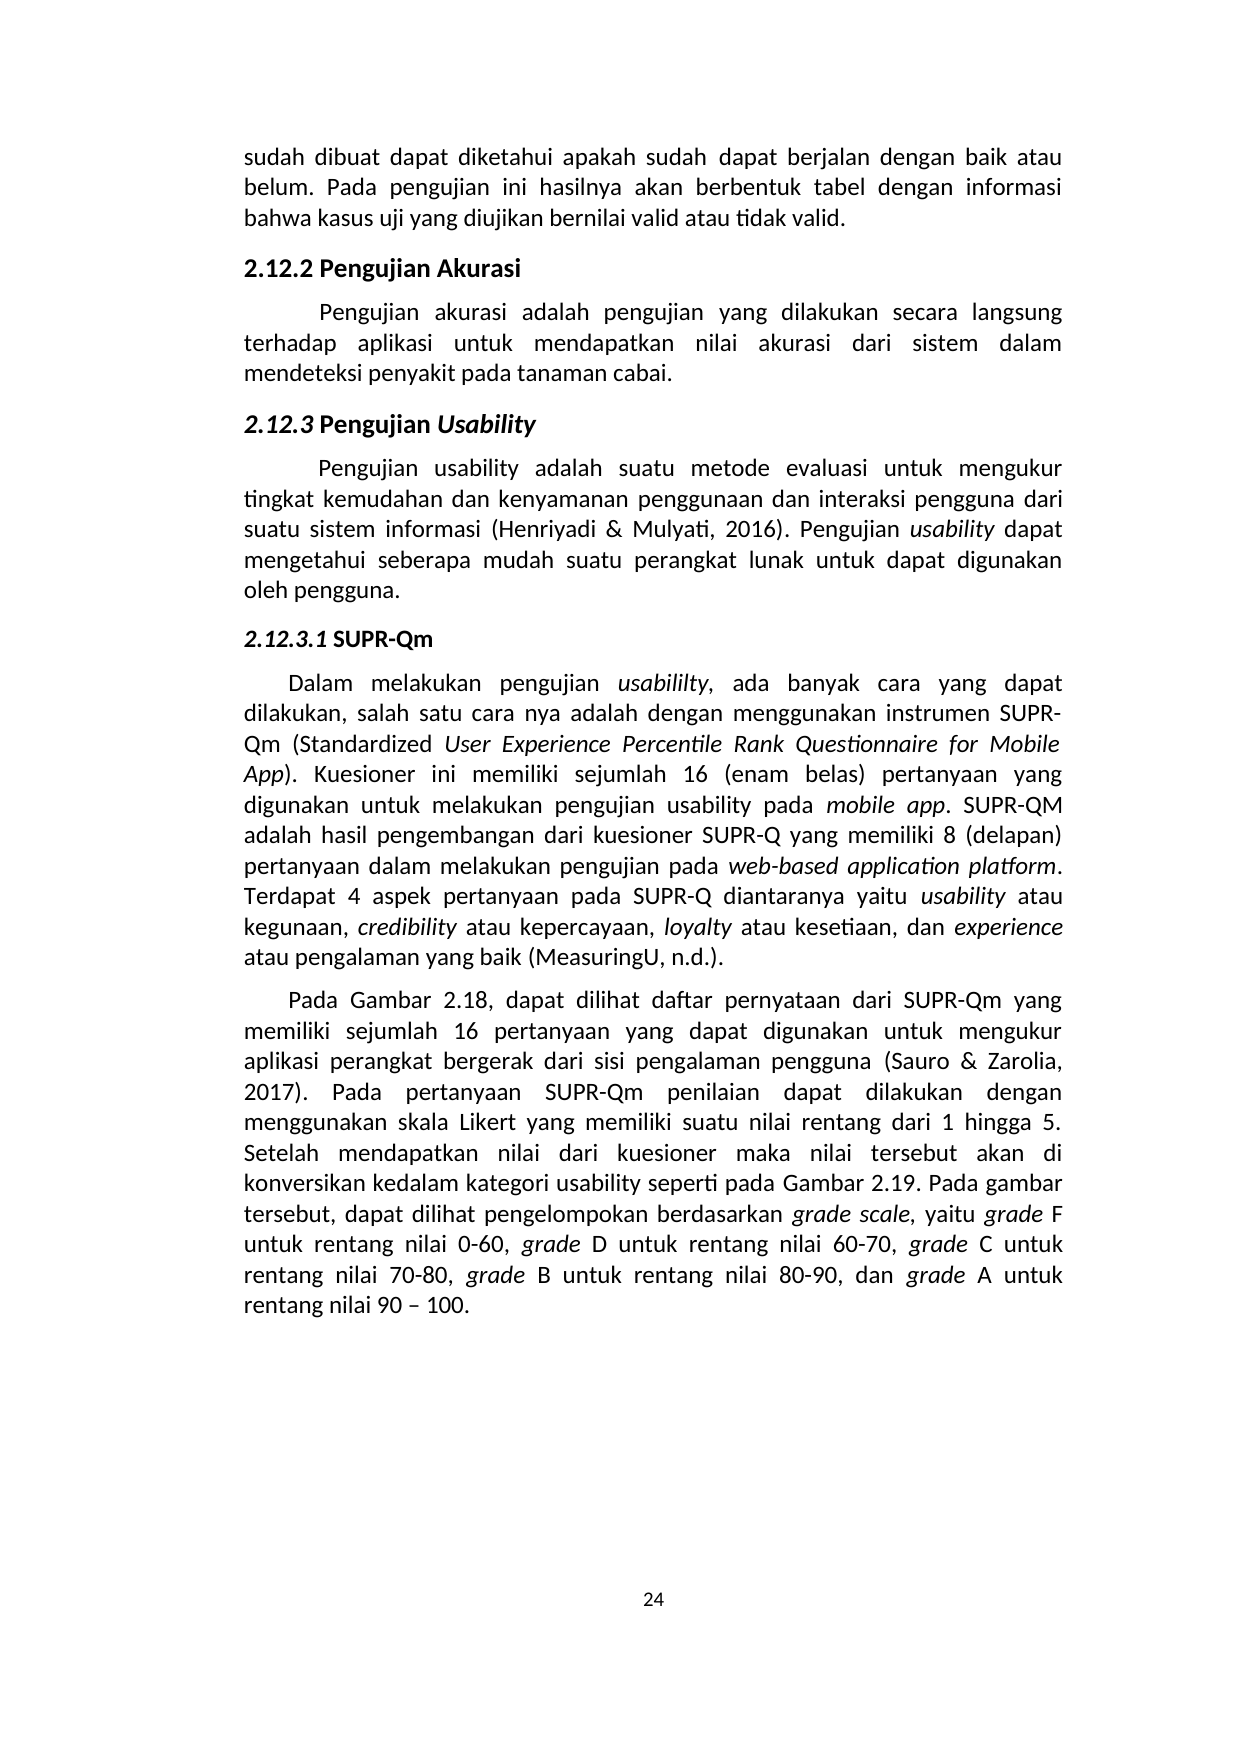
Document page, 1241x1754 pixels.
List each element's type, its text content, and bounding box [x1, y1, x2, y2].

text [244, 141, 1063, 232]
text Dalam melakukan pengujian usabililty, ada banyak cara yang dapat dilakukan, salah satu cara nya adalah dengan menggunakan instrumen SUPR-Qm (Standardized User Experience Percentile Rank Questionnaire for Mobile App). Kuesioner ini memiliki sejumlah 16 (enam belas) pertanyaan yang digunakan untuk melakukan pengujian usability pada mobile app. SUPR-QM adalah hasil pengembangan dari kuesioner SUPR-Q yang memiliki 8 (delapan) pertanyaan dalam melakukan pengujian pada web-based application platform. Terdapat 4 aspek pertanyaan pada SUPR-Q diantaranya yaitu usability atau kegunaan, credibility atau kepercayaan, loyalty atau kesetiaan, dan experience atau pengalaman yang baik (MeasuringU, n.d.). [244, 667, 1063, 972]
text 2Pengujiani iakurasi iadalah pengujiani iyang dilakukan secara langsung terhadap aplikasi untuk mendapatkan nilai akurasi dari sistem dalam mendeteksi penyakit pada tanaman cabai. [244, 296, 1063, 388]
subtitle SUPR-Qm [244, 624, 1063, 654]
subtitle Pengujian Usability [244, 407, 1063, 440]
subtitle Pengujian Akurasi [244, 251, 1063, 284]
text Pengujian usability adalah suatu metode evaluasi untuk mengukur tingkat kemudahan dan kenyamanan penggunaan dan interaksi pengguna dari suatu sistem informasi (Henriyadi & Mulyati, 2016). Pengujian usability dapat mengetahui seberapa mudah suatu perangkat lunak untuk dapat digunakan oleh pengguna. [244, 452, 1063, 605]
